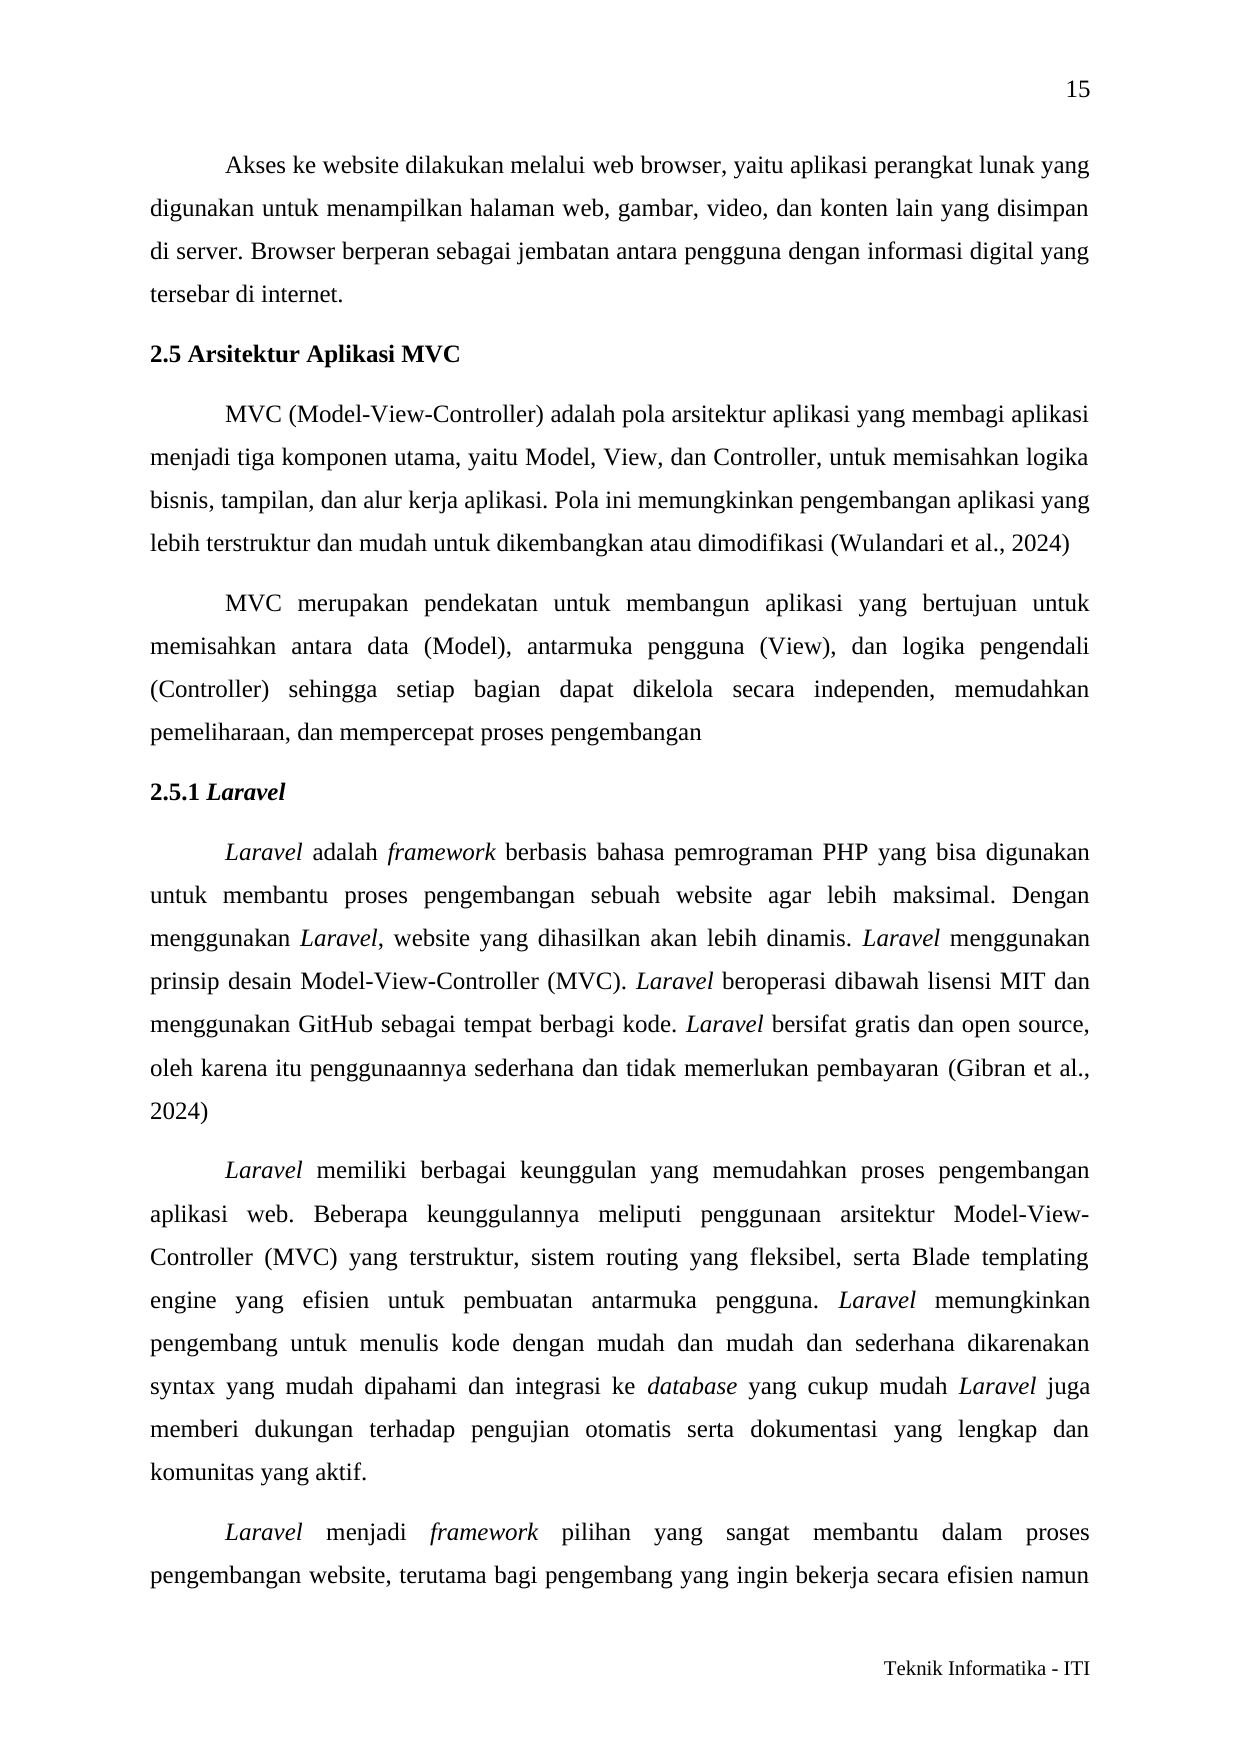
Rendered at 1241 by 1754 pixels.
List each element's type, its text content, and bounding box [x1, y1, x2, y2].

text Arsitektur Aplikasi MVC [150, 339, 1090, 368]
text Laravel [150, 777, 1090, 806]
text Laravel adalah framework berbasis bahasa pemrograman PHP yang bisa digunakan untuk membantu proses pengembangan sebuah website agar lebih maksimal. Dengan menggunakan Laravel, website yang dihasilkan akan lebih dinamis. Laravel menggunakan prinsip desain Model-View-Controller (MVC). Laravel beroperasi dibawah lisensi MIT dan menggunakan GitHub sebagai tempat berbagi kode. Laravel bersifat gratis dan open source, oleh karena itu penggunaannya sederhana dan tidak memerlukan pembayaran [150, 837, 1090, 1124]
text MVC (Model-View-Controller) adalah pola arsitektur aplikasi yang membagi aplikasi menjadi tiga komponen utama, yaitu Model, View, dan Controller, untuk memisahkan logika bisnis, tampilan, dan alur kerja aplikasi. Pola ini memungkinkan pengembangan aplikasi yang lebih terstruktur dan mudah untuk dikembangkan atau dimodifikasi [150, 399, 1090, 557]
text Laravel memiliki berbagai keunggulan yang memudahkan proses pengembangan aplikasi web. Beberapa keunggulannya meliputi penggunaan arsitektur Model-View-Controller (MVC) yang terstruktur, sistem routing yang fleksibel, serta Blade templating engine yang efisien untuk pembuatan antarmuka pengguna. Laravel memungkinkan pengembang untuk menulis kode dengan mudah dan mudah dan sederhana dikarenakan syntax yang mudah dipahami dan integrasi ke database yang cukup mudah Laravel juga memberi dukungan terhadap pengujian otomatis serta dokumentasi yang lengkap dan komunitas yang aktif. [150, 1156, 1090, 1486]
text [150, 1517, 1090, 1589]
text Akses ke website dilakukan melalui web browser, yaitu aplikasi perangkat lunak yang digunakan untuk menampilkan halaman web, gambar, video, dan konten lain yang disimpan di server. Browser berperan sebagai jembatan antara pengguna dengan informasi digital yang tersebar di internet. [150, 150, 1090, 308]
text MVC merupakan pendekatan untuk membangun aplikasi yang bertujuan untuk memisahkan antara data (Model), antarmuka pengguna (View), dan logika pengendali (Controller) sehingga setiap bagian dapat dikelola secara independen, memudahkan pemeliharaan, dan mempercepat proses pengembangan [150, 588, 1090, 746]
